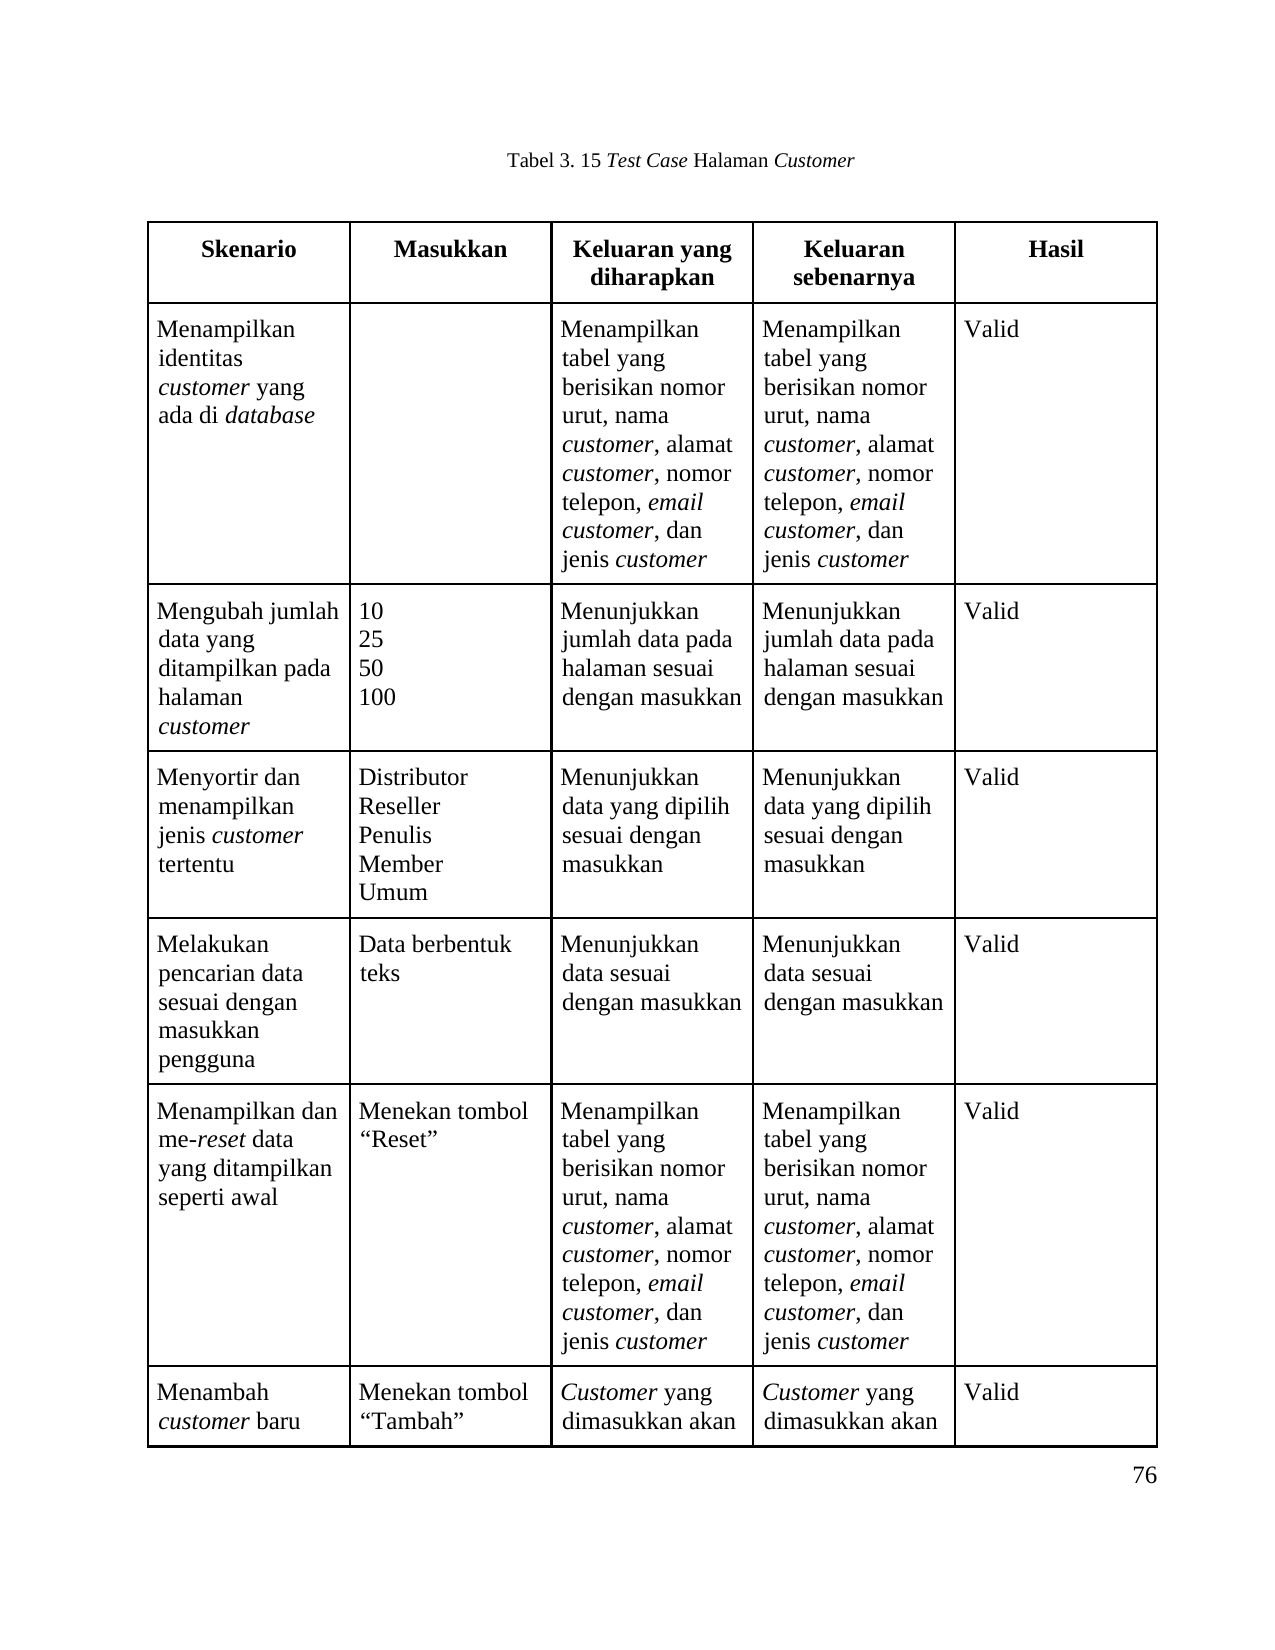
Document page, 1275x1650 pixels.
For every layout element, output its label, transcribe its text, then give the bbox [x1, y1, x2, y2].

table_header Hasil [956, 223, 1156, 302]
table_cell Menekan tombol “Reset” [351, 1085, 550, 1365]
table_cell Menampilkan tabel yang berisikan nomor urut, nama customer, alamat customer, nomor telepon, email customer, dan jenis customer [754, 304, 954, 583]
table_cell Menampilkan tabel yang berisikan nomor urut, nama customer, alamat customer, nomor telepon, email customer, dan jenis customer [553, 304, 752, 583]
table_cell Menunjukkan data sesuai dengan masukkan [754, 919, 954, 1083]
table_cell Menunjukkan data yang dipilih sesuai dengan masukkan [553, 752, 752, 917]
table_cell Valid [956, 1367, 1156, 1445]
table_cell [553, 1367, 752, 1445]
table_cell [754, 1367, 954, 1445]
table_cell Menunjukkan jumlah data pada halaman sesuai dengan masukkan [754, 585, 954, 750]
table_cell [351, 1367, 550, 1445]
table_cell Melakukan pencarian data sesuai dengan masukkan pengguna [149, 919, 349, 1083]
table_cell Distributor Reseller Penulis Member Umum [351, 752, 550, 917]
table_header Keluaran sebenarnya [754, 223, 954, 302]
table_cell Menunjukkan jumlah data pada halaman sesuai dengan masukkan [553, 585, 752, 750]
table_cell Valid [956, 1085, 1156, 1365]
table_cell Menampilkan tabel yang berisikan nomor urut, nama customer, alamat customer, nomor telepon, email customer, dan jenis customer [553, 1085, 752, 1365]
table_header Skenario [149, 223, 349, 302]
table_cell Data berbentuk teks [351, 919, 550, 1083]
table_cell Menunjukkan data sesuai dengan masukkan [553, 919, 752, 1083]
table_cell Valid [956, 752, 1156, 917]
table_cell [149, 1367, 349, 1445]
table_header Masukkan [351, 223, 550, 302]
table_cell Menunjukkan data yang dipilih sesuai dengan masukkan [754, 752, 954, 917]
table_cell Menyortir dan menampilkan jenis customer tertentu [149, 752, 349, 917]
table_cell Menampilkan dan me-reset data yang ditampilkan seperti awal [149, 1085, 349, 1365]
table_cell 10 25 50 100 [351, 585, 550, 750]
table_cell Valid [956, 585, 1156, 750]
table_header Keluaran yang diharapkan [553, 223, 752, 302]
table_cell Valid [956, 304, 1156, 583]
table_cell Mengubah jumlah data yang ditampilkan pada halaman customer [149, 585, 349, 750]
table_cell Menampilkan tabel yang berisikan nomor urut, nama customer, alamat customer, nomor telepon, email customer, dan jenis customer [754, 1085, 954, 1365]
table_cell Menampilkan identitas customer yang ada di database [149, 304, 349, 583]
text Tabel 3. 15 Test Case Halaman Customer [148, 148, 1157, 172]
table_cell [351, 304, 550, 583]
table_cell Valid [956, 919, 1156, 1083]
